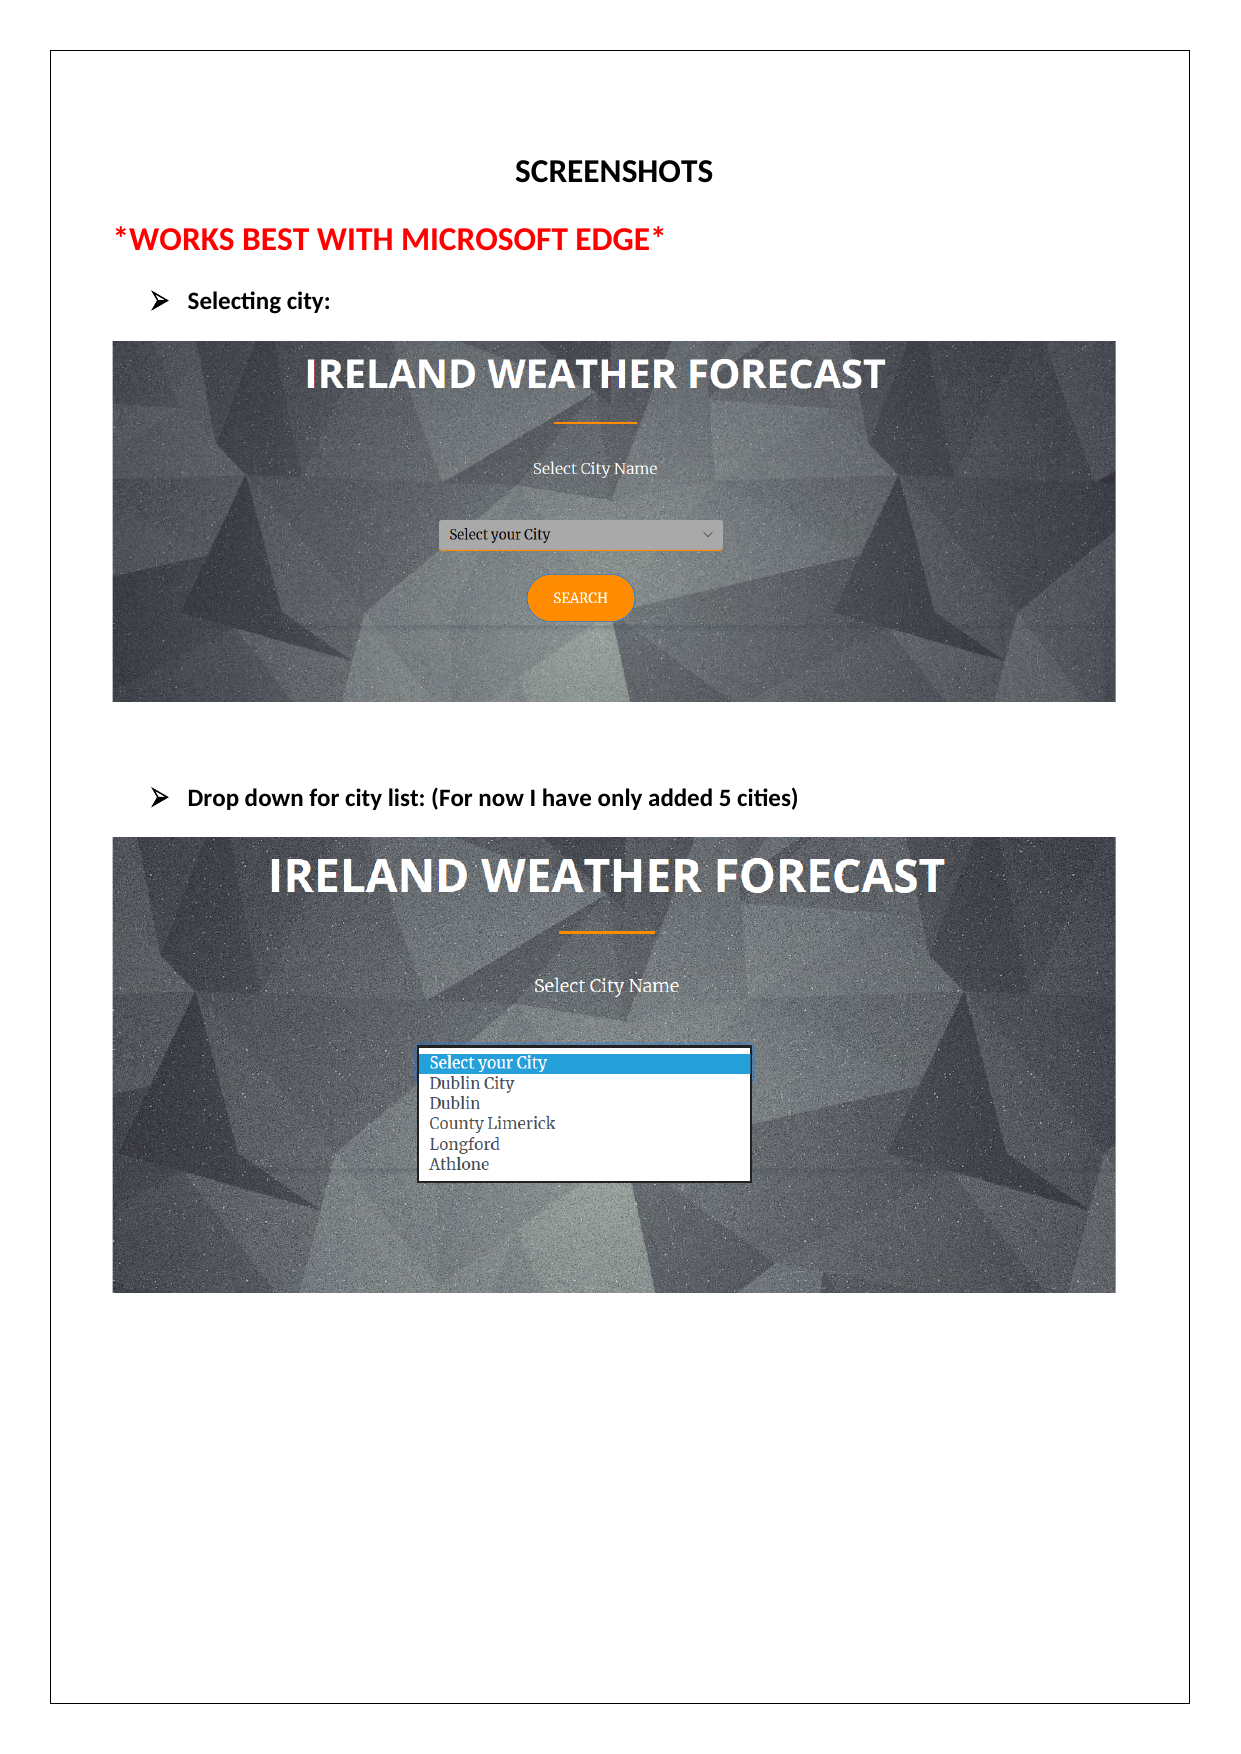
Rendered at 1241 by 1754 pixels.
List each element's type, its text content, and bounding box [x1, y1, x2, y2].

list Selecting city: [150, 285, 1116, 316]
text *WORKS BEST WITH MICROSOFT EDGE* [112, 218, 1116, 258]
text SCREENSHOTS [112, 150, 1116, 191]
picture [112, 837, 1116, 1293]
list Drop down for city list: (For now I have only added 5 cities) [150, 782, 1116, 812]
picture [112, 341, 1116, 702]
